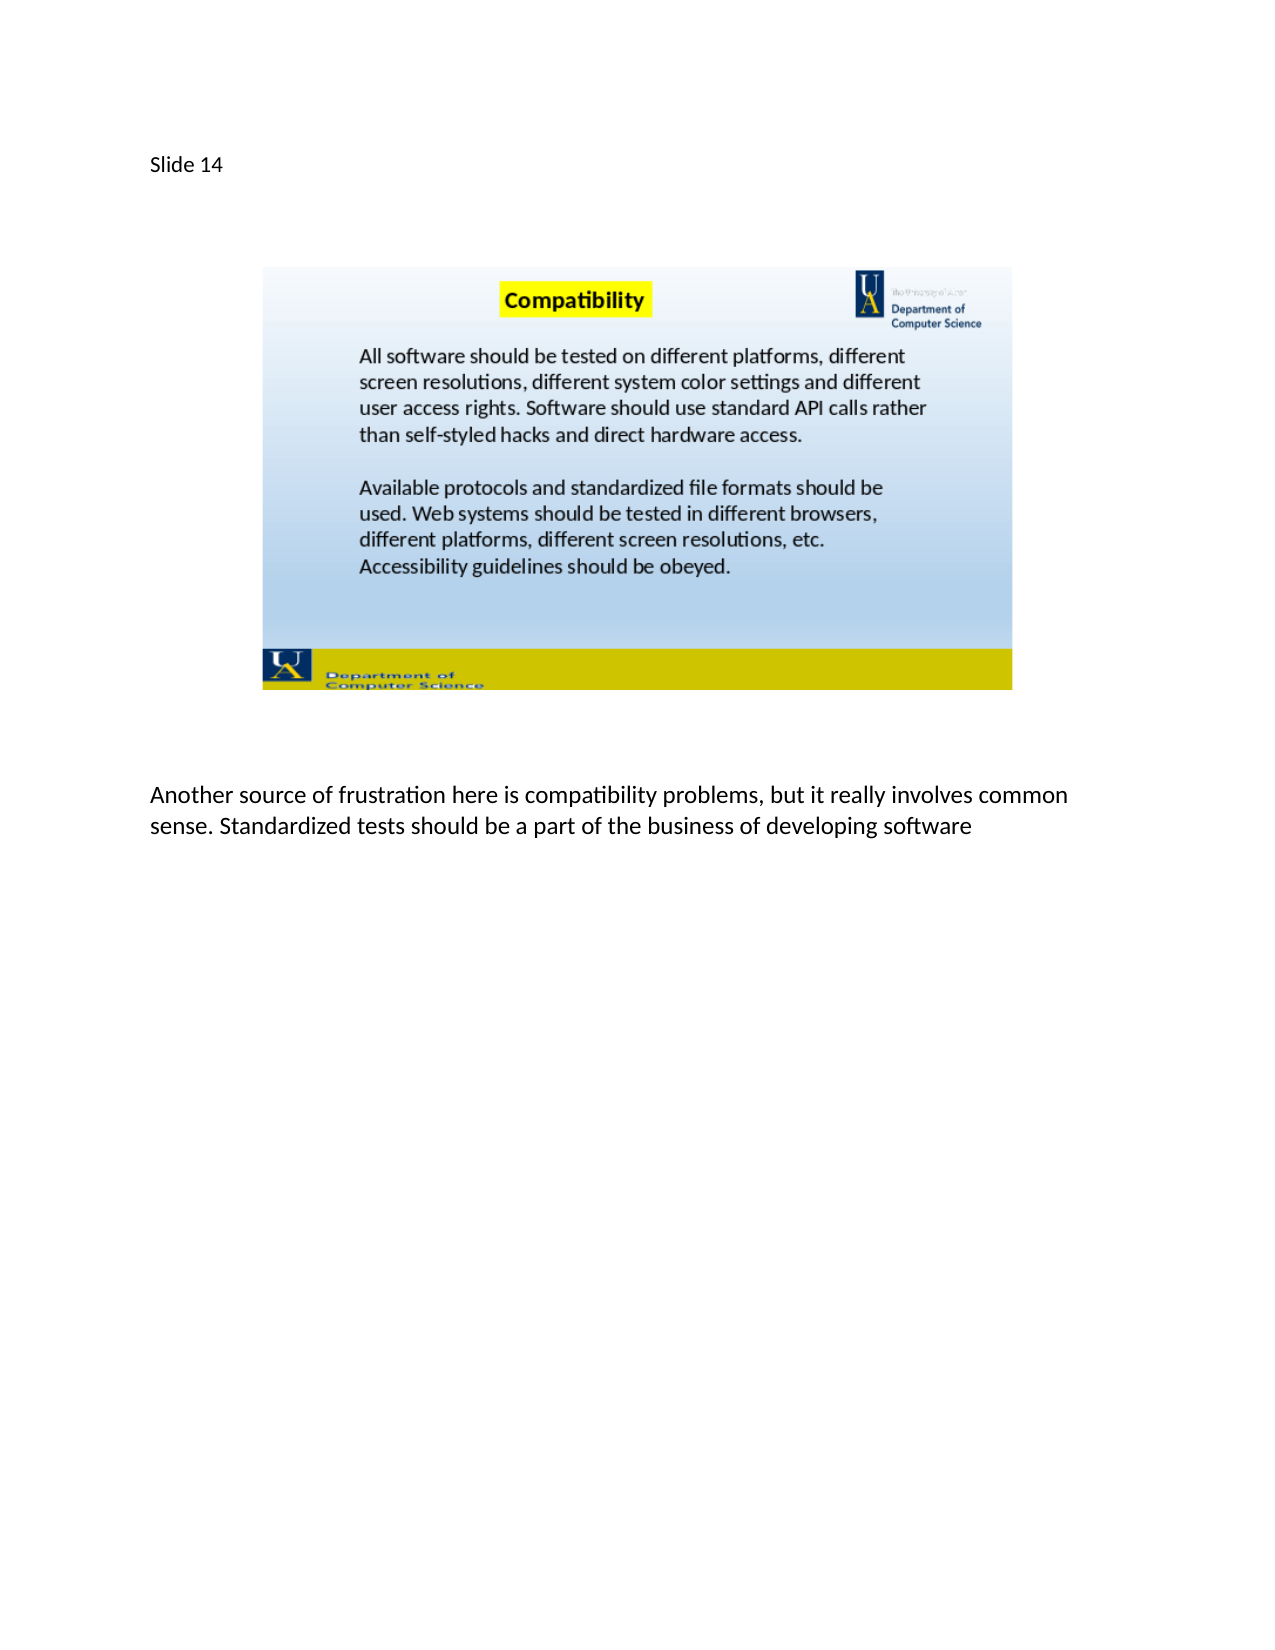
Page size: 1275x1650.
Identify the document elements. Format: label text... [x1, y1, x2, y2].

text Slide 14 [150, 150, 1125, 178]
text Another source of frustration here is compatibility problems, but it really involves common sense. Standardized tests should be a part of the business of developing software [150, 779, 1125, 840]
